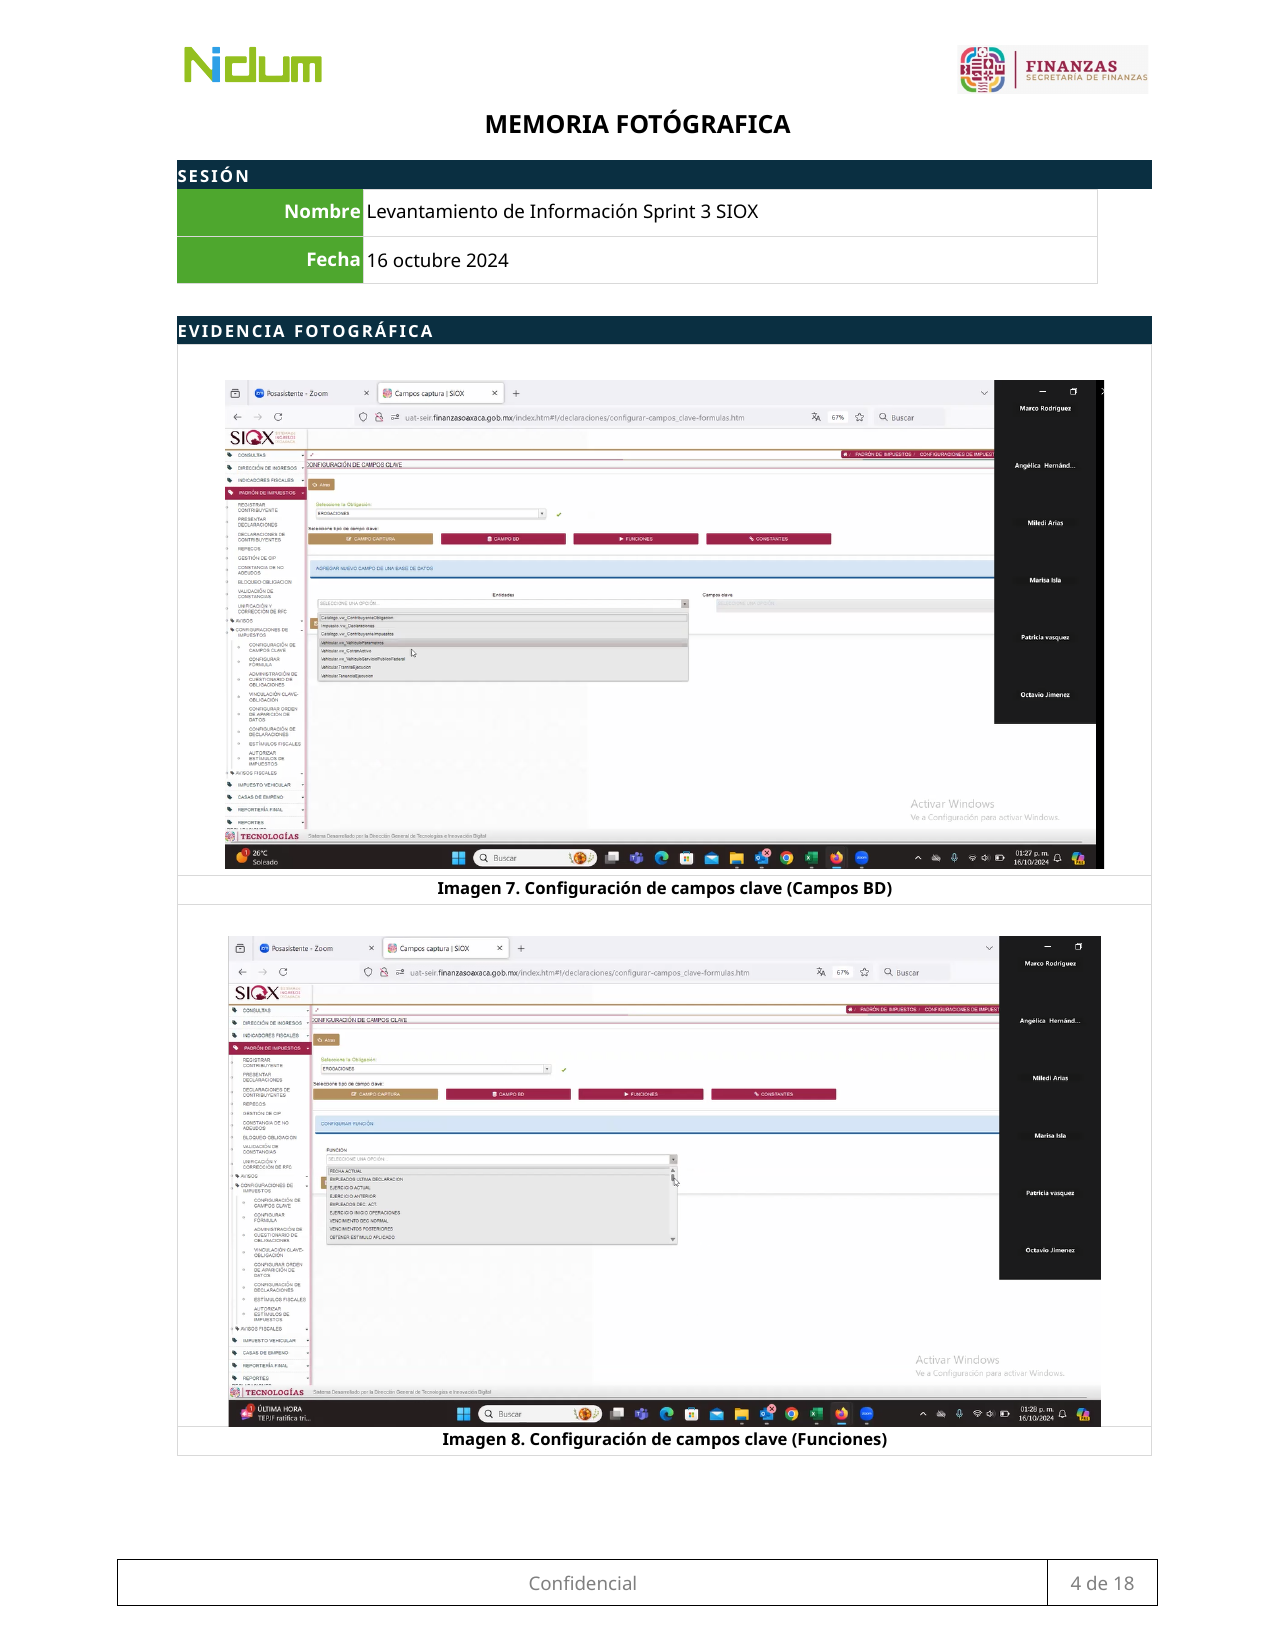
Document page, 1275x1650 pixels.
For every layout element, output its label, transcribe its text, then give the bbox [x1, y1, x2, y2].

picture [225, 380, 1105, 869]
picture [177, 44, 329, 84]
table_cell Imagen 7. Configuración de campos clave (Campos BD) [178, 876, 1151, 904]
table_cell Imagen 8. Configuración de campos clave (Funciones) [178, 1427, 1151, 1455]
picture [957, 45, 1149, 94]
picture [228, 936, 1101, 1427]
table_cell [178, 345, 1151, 875]
table_cell [178, 905, 1151, 1426]
